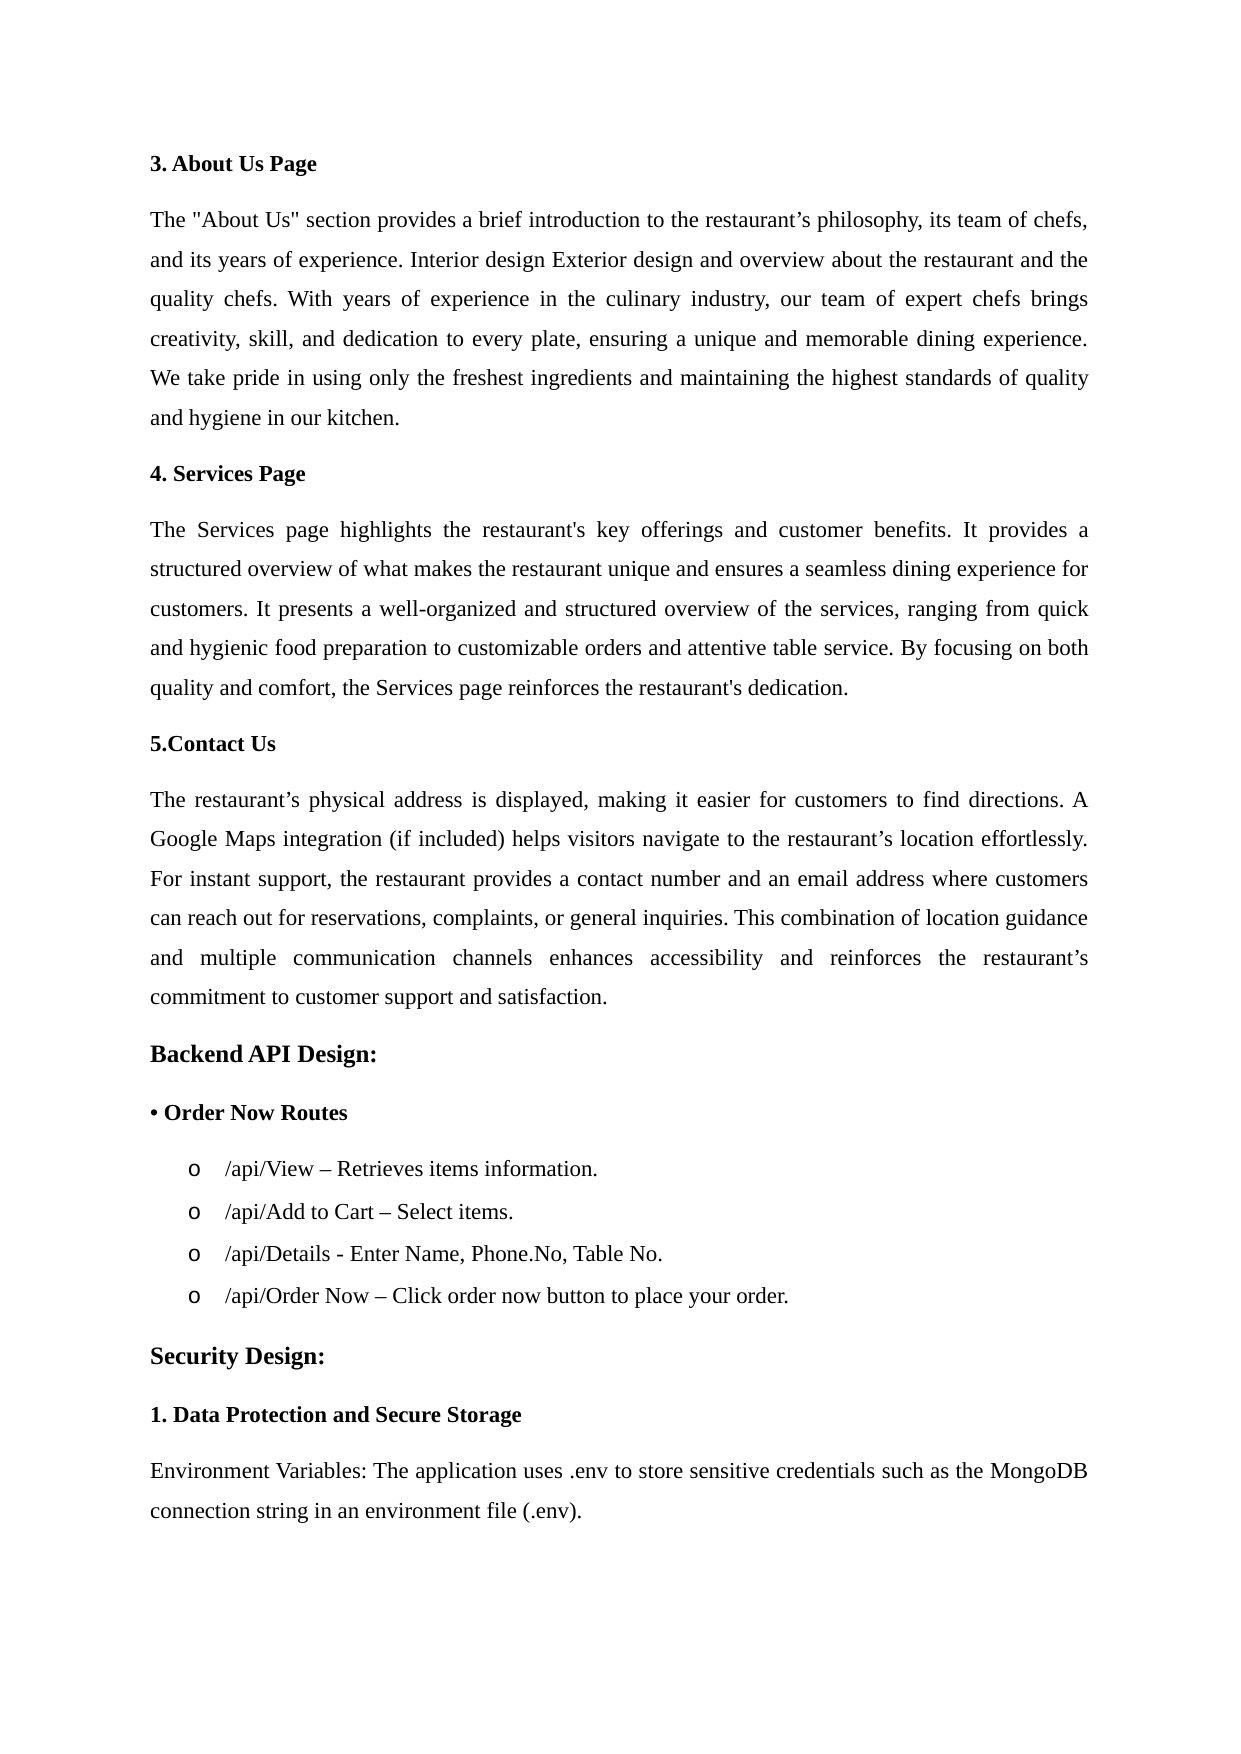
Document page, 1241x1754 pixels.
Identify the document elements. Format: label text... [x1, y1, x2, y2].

text 3. About Us Page [150, 150, 1090, 176]
list /api/Details - Enter Name, Phone.No, Table No. [187, 1240, 1090, 1268]
text The restaurant’s physical address is displayed, making it easier for customers to find directions. A Google Maps integration (if included) helps visitors navigate to the restaurant’s location effortlessly. For instant support, the restaurant provides a contact number and an email address where customers can reach out for reservations, complaints, or general inquiries. This combination of location guidance and multiple communication channels enhances accessibility and reinforces the restaurant’s commitment to customer support and satisfaction. [150, 786, 1090, 1010]
text 5.Contact Us [150, 730, 1090, 756]
list /api/Add to Cart – Select items. [187, 1198, 1090, 1226]
text Backend API Design: [150, 1039, 1090, 1068]
text • Order Now Routes [150, 1099, 1090, 1126]
text 1. Data Protection and Secure Storage [150, 1401, 1090, 1427]
text The "About Us" section provides a brief introduction to the restaurant’s philosophy, its team of chefs, and its years of experience. Interior design Exterior design and overview about the restaurant and the quality chefs. With years of experience in the culinary industry, our team of expert chefs brings creativity, skill, and dedication to every plate, ensuring a unique and memorable dining experience. We take pride in using only the freshest ingredients and maintaining the highest standards of quality and hygiene in our kitchen. [150, 206, 1090, 430]
text Environment Variables: The application uses .env to store sensitive credentials such as the MongoDB connection string in an environment file (.env). [150, 1457, 1090, 1523]
text Security Design: [150, 1341, 1090, 1370]
list /api/Order Now – Click order now button to place your order. [187, 1282, 1090, 1311]
text The Services page highlights the restaurant's key offerings and customer benefits. It provides a structured overview of what makes the restaurant unique and ensures a seamless dining experience for customers. It presents a well-organized and structured overview of the services, ranging from quick and hygienic food preparation to customizable orders and attentive table service. By focusing on both quality and comfort, the Services page reinforces the restaurant's dedication. [150, 516, 1090, 700]
list /api/View – Retrieves items information. [187, 1156, 1090, 1184]
text 4. Services Page [150, 460, 1090, 486]
